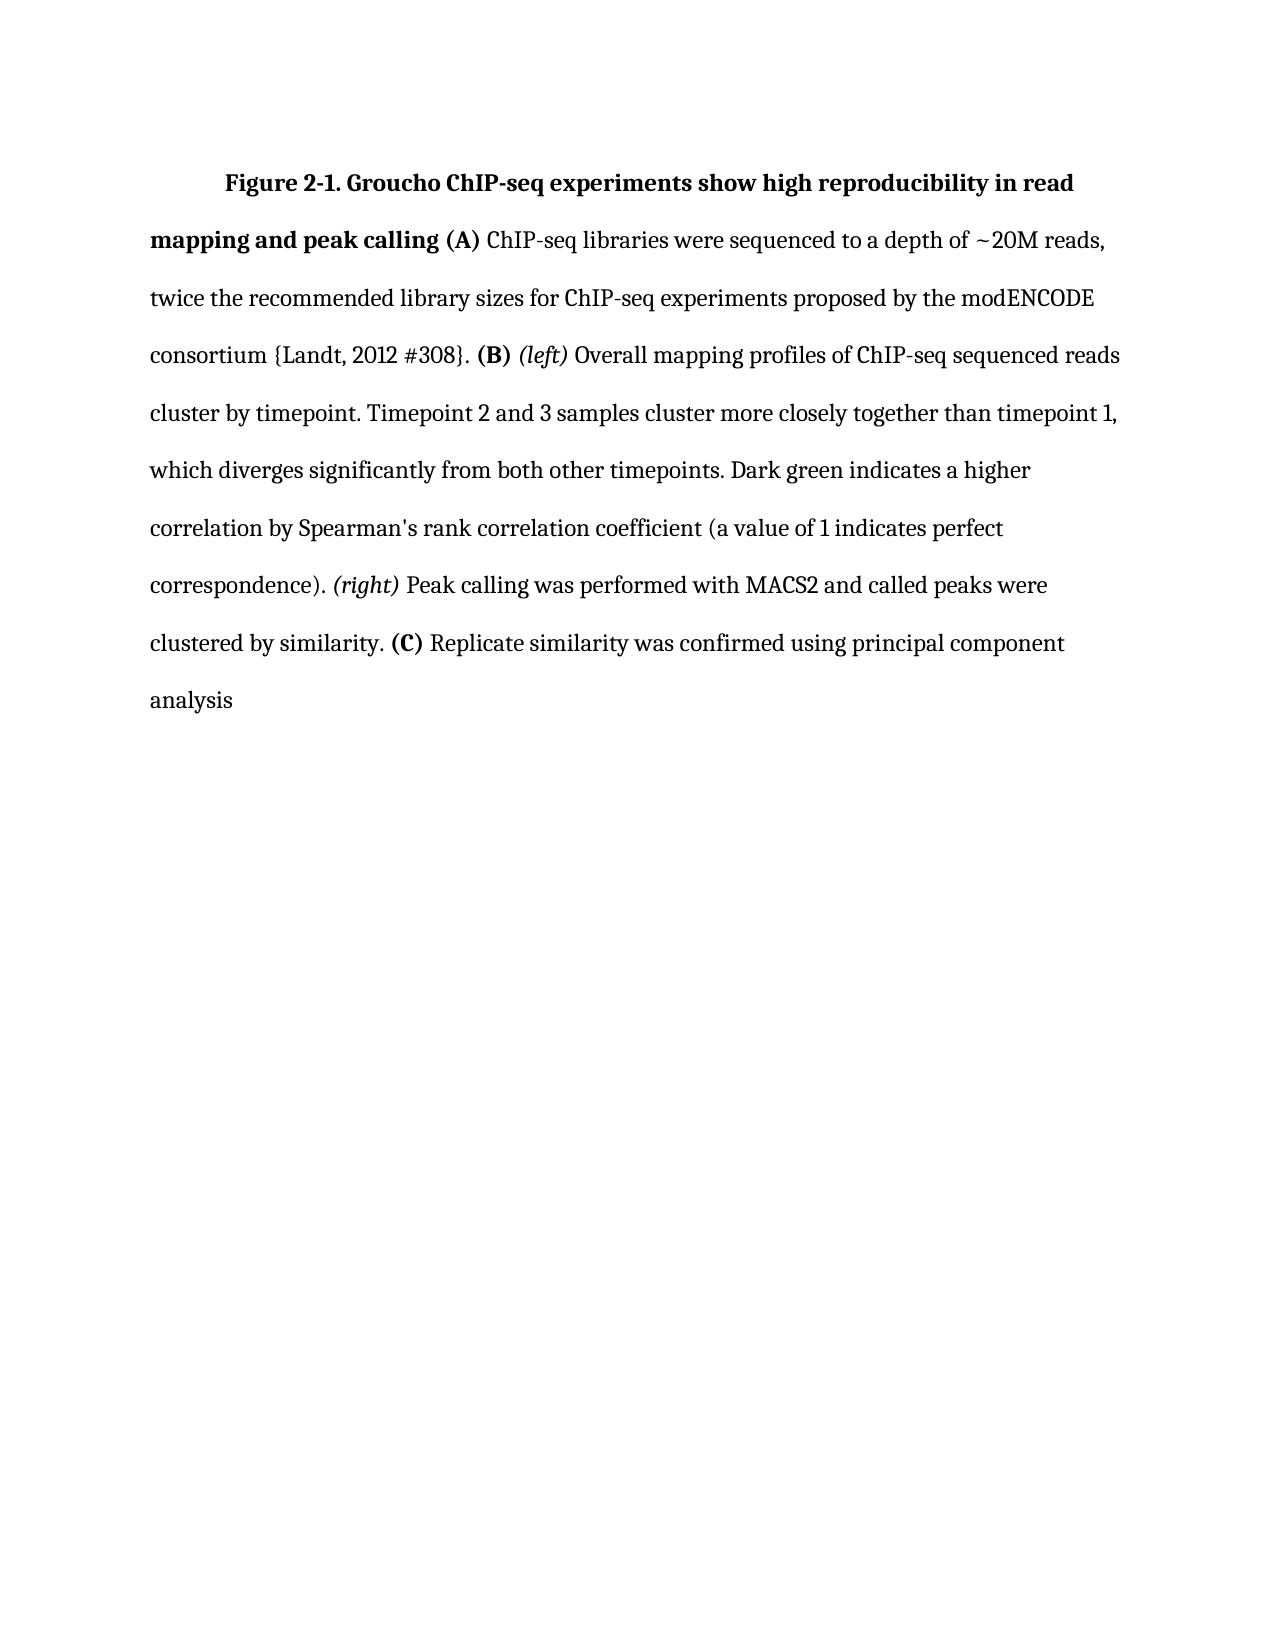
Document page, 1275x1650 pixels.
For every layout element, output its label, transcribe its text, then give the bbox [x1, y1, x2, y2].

text Figure 2-1. Groucho ChIP-seq experiments show high reproducibility in read mapping and peak calling (A) ChIP-seq libraries were sequenced to a depth of ~20M reads, twice the recommended library sizes for ChIP-seq experiments proposed by the modENCODE consortium {Landt, 2012 #308}. (B) (left) Overall mapping profiles of ChIP-seq sequenced reads cluster by timepoint. Timepoint 2 and 3 samples cluster more closely together than timepoint 1, which diverges significantly from both other timepoints. Dark green indicates a higher correlation by Spearman's rank correlation coefficient (a value of 1 indicates perfect correspondence). (right) Peak calling was performed with MACS2 and called peaks were clustered by similarity. (C) Replicate similarity was confirmed using principal component analysis [150, 169, 1125, 715]
